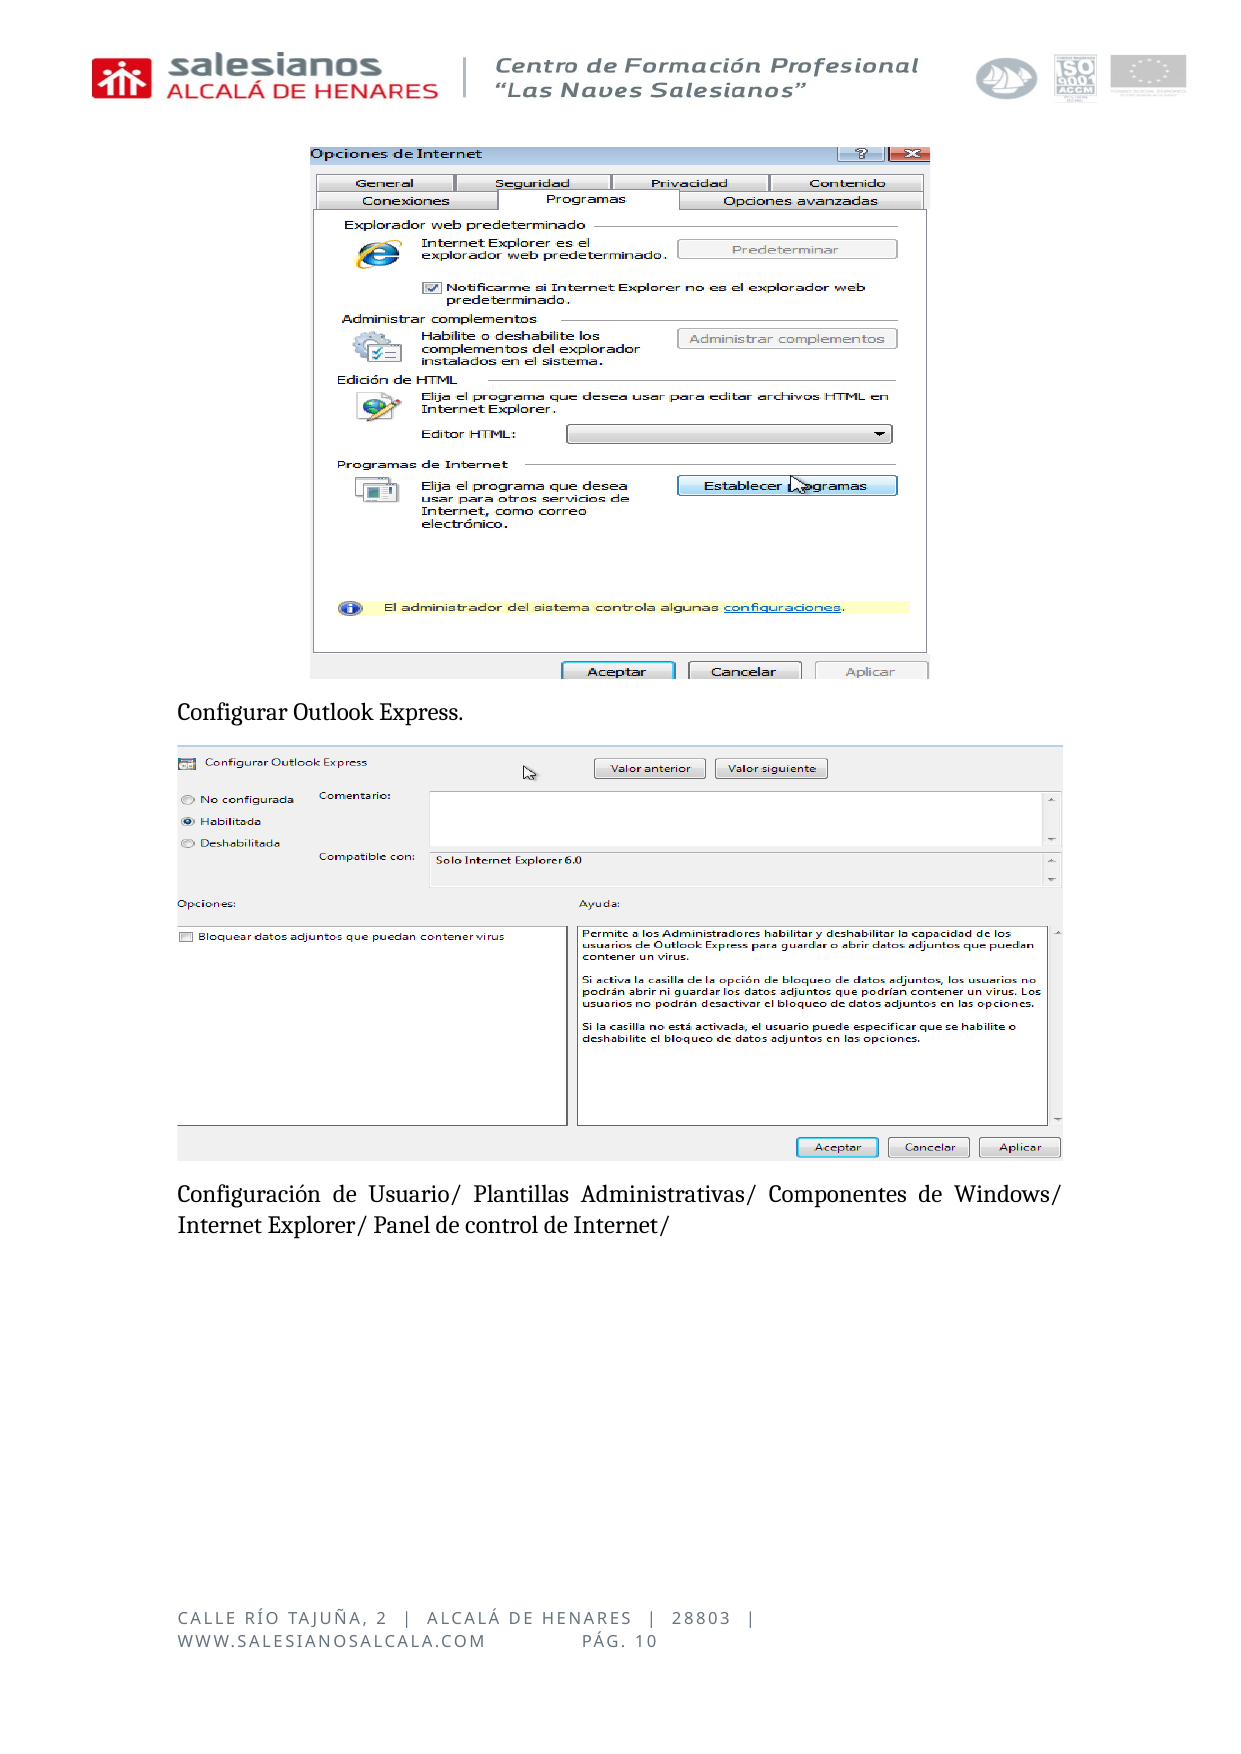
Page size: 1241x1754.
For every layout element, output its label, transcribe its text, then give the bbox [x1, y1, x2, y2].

picture [177, 745, 1063, 1161]
text Configurar Outlook Express. [177, 698, 1063, 727]
text Configuración de Usuario/ Plantillas Administrativas/ Componentes de Windows/ Internet Explorer/ Panel de control de Internet/ [177, 1179, 1063, 1239]
picture [310, 147, 931, 679]
